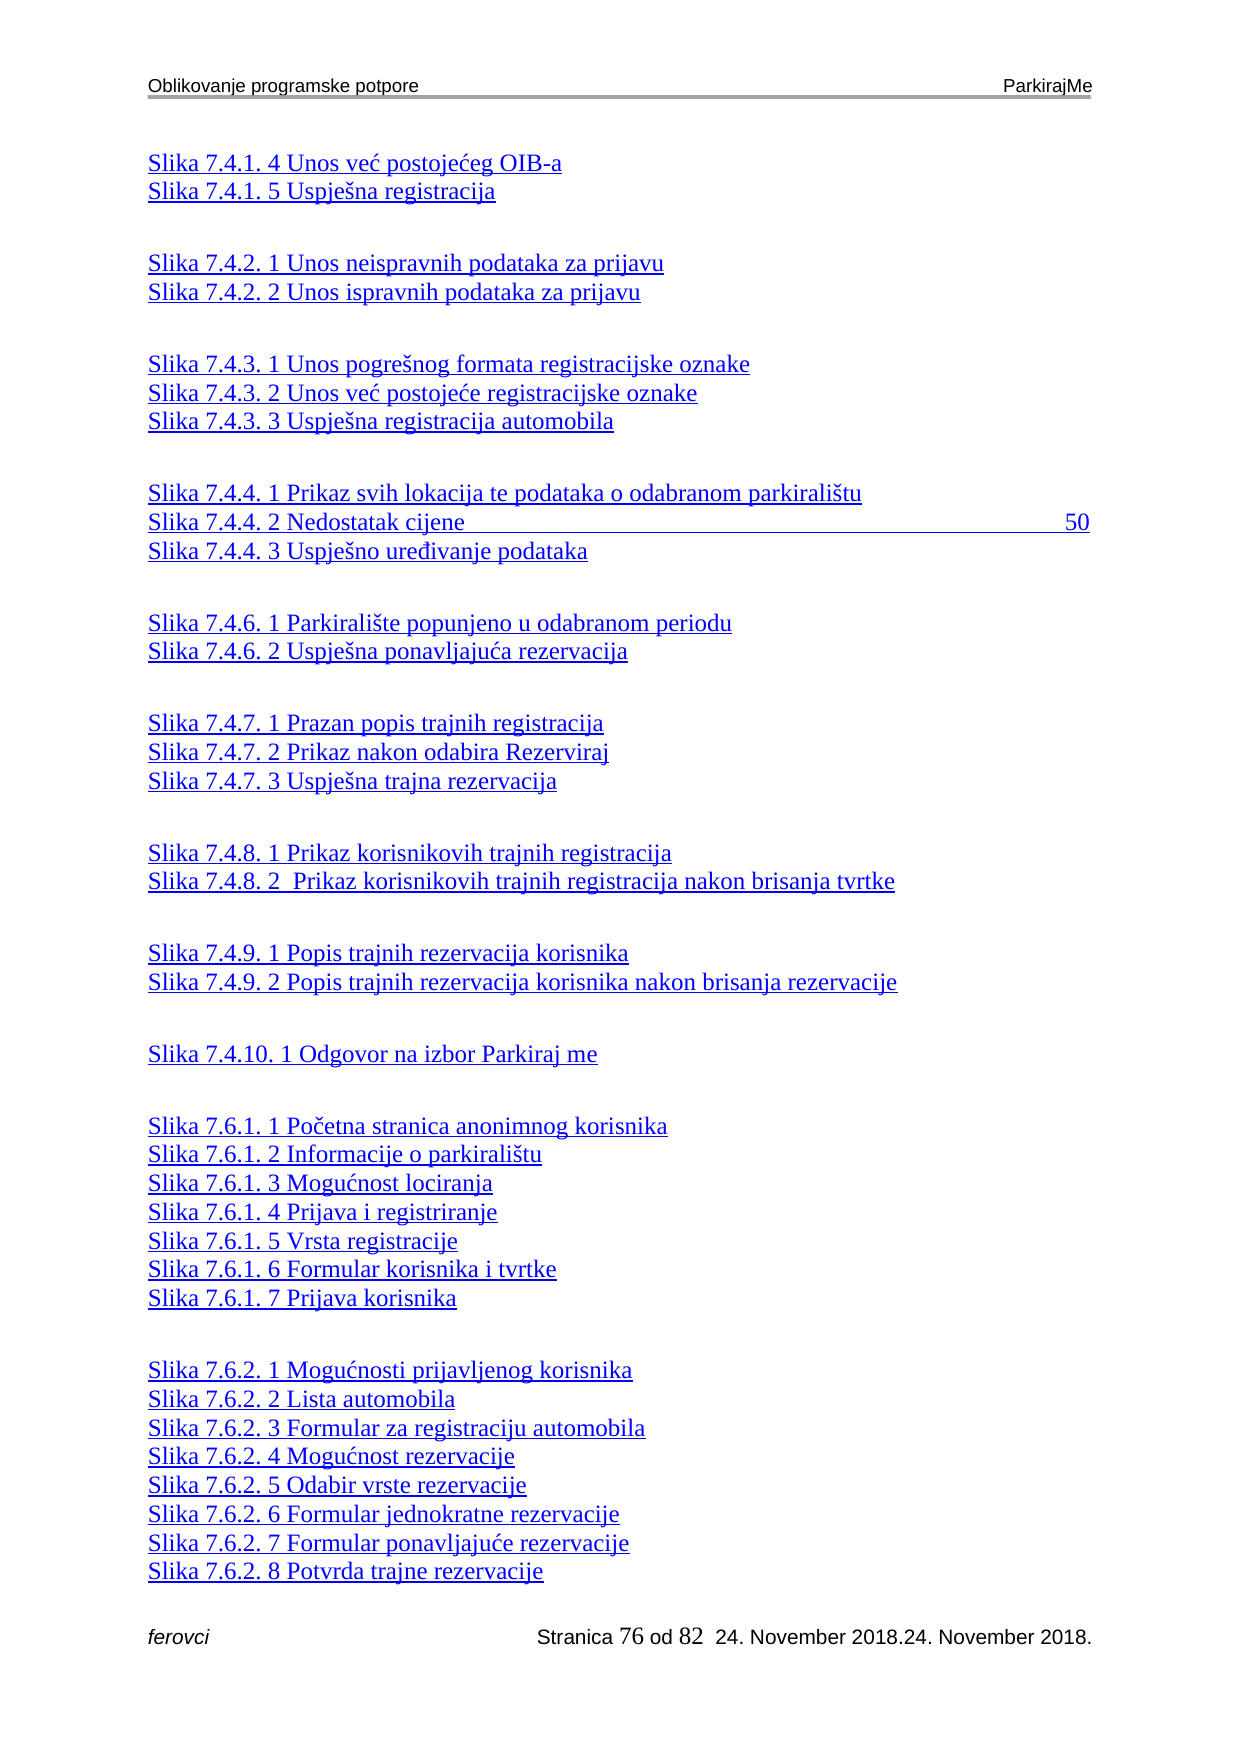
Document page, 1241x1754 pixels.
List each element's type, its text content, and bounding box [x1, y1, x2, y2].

text Slika 7.4.2. 1 Unos neispravnih podataka za prijavu 47 [148, 248, 1093, 277]
text Slika 7.6.2. 1 Mogućnosti prijavljenog korisnika 63 [148, 1355, 1093, 1384]
text Slika 7.4.6. 2 Uspješna ponavljajuća rezervacija 53 [148, 636, 1093, 665]
text Slika 7.6.2. 7 Formular ponavljajuće rezervacije 65 [148, 1528, 1093, 1556]
text Slika 7.4.3. 2 Unos već postojeće registracijske oznake 48 [148, 378, 1093, 406]
text Slika 7.6.2. 6 Formular jednokratne rezervacije 65 [148, 1499, 1093, 1528]
text Slika 7.4.1. 5 Uspješna registracija 47 [148, 176, 1093, 205]
text Slika 7.4.7. 3 Uspješna trajna rezervacija 54 [148, 766, 1093, 794]
picture [147, 95, 1092, 99]
text Slika 7.6.2. 5 Odabir vrste rezervacije 64 [148, 1470, 1093, 1499]
text Slika 7.6.2. 8 Potvrda trajne rezervacije 66 [148, 1556, 1093, 1585]
text Slika 7.6.1. 4 Prijava i registriranje 60 [148, 1197, 1093, 1226]
text Slika 7.6.1. 5 Vrsta registracije 60 [148, 1226, 1093, 1254]
text Slika 7.6.1. 7 Prijava korisnika 62 [148, 1283, 1093, 1312]
text Slika 7.4.7. 1 Prazan popis trajnih registracija 54 [148, 708, 1093, 737]
text Slika 7.6.1. 2 Informacije o parkiralištu 59 [148, 1139, 1093, 1168]
text Slika 7.4.9. 2 Popis trajnih rezervacija korisnika nakon brisanja rezervacije 56 [148, 967, 1093, 996]
text Slika 7.4.10. 1 Odgovor na izbor Parkiraj me 57 [148, 1039, 1093, 1068]
text Slika 7.4.4. 2 Nedostatak cijene 50 Slika 7.4.4. 3 Uspješno uređivanje podataka 50 [148, 507, 1093, 564]
text Slika 7.6.2. 2 Lista automobila 63 [148, 1384, 1093, 1413]
text Slika 7.6.1. 1 Početna stranica anonimnog korisnika 59 [148, 1111, 1093, 1139]
text Slika 7.4.3. 3 Uspješna registracija automobila 49 [148, 406, 1093, 435]
text Slika 7.4.8. 1 Prikaz korisnikovih trajnih registracija 55 [148, 838, 1093, 866]
text Slika 7.6.2. 3 Formular za registraciju automobila 63 [148, 1413, 1093, 1441]
text Slika 7.4.8. 2 Prikaz korisnikovih trajnih registracija nakon brisanja tvrtke 55 [148, 866, 1093, 895]
text Slika 7.4.9. 1 Popis trajnih rezervacija korisnika 56 [148, 938, 1093, 967]
text Slika 7.4.1. 4 Unos već postojećeg OIB-a 46 [148, 148, 1093, 176]
text Slika 7.6.1. 3 Mogućnost lociranja 60 [148, 1168, 1093, 1197]
text Slika 7.6.1. 6 Formular korisnika i tvrtke 62 [148, 1254, 1093, 1283]
text Slika 7.4.2. 2 Unos ispravnih podataka za prijavu 47 [148, 277, 1093, 306]
text Slika 7.4.6. 1 Parkiralište popunjeno u odabranom periodu 53 [148, 608, 1093, 636]
text Slika 7.4.7. 2 Prikaz nakon odabira Rezerviraj 54 [148, 737, 1093, 766]
text Slika 7.4.4. 1 Prikaz svih lokacija te podataka o odabranom parkiralištu 49 [148, 478, 1093, 507]
text Slika 7.6.2. 4 Mogućnost rezervacije 64 [148, 1441, 1093, 1470]
text Slika 7.4.3. 1 Unos pogrešnog formata registracijske oznake 48 [148, 349, 1093, 378]
